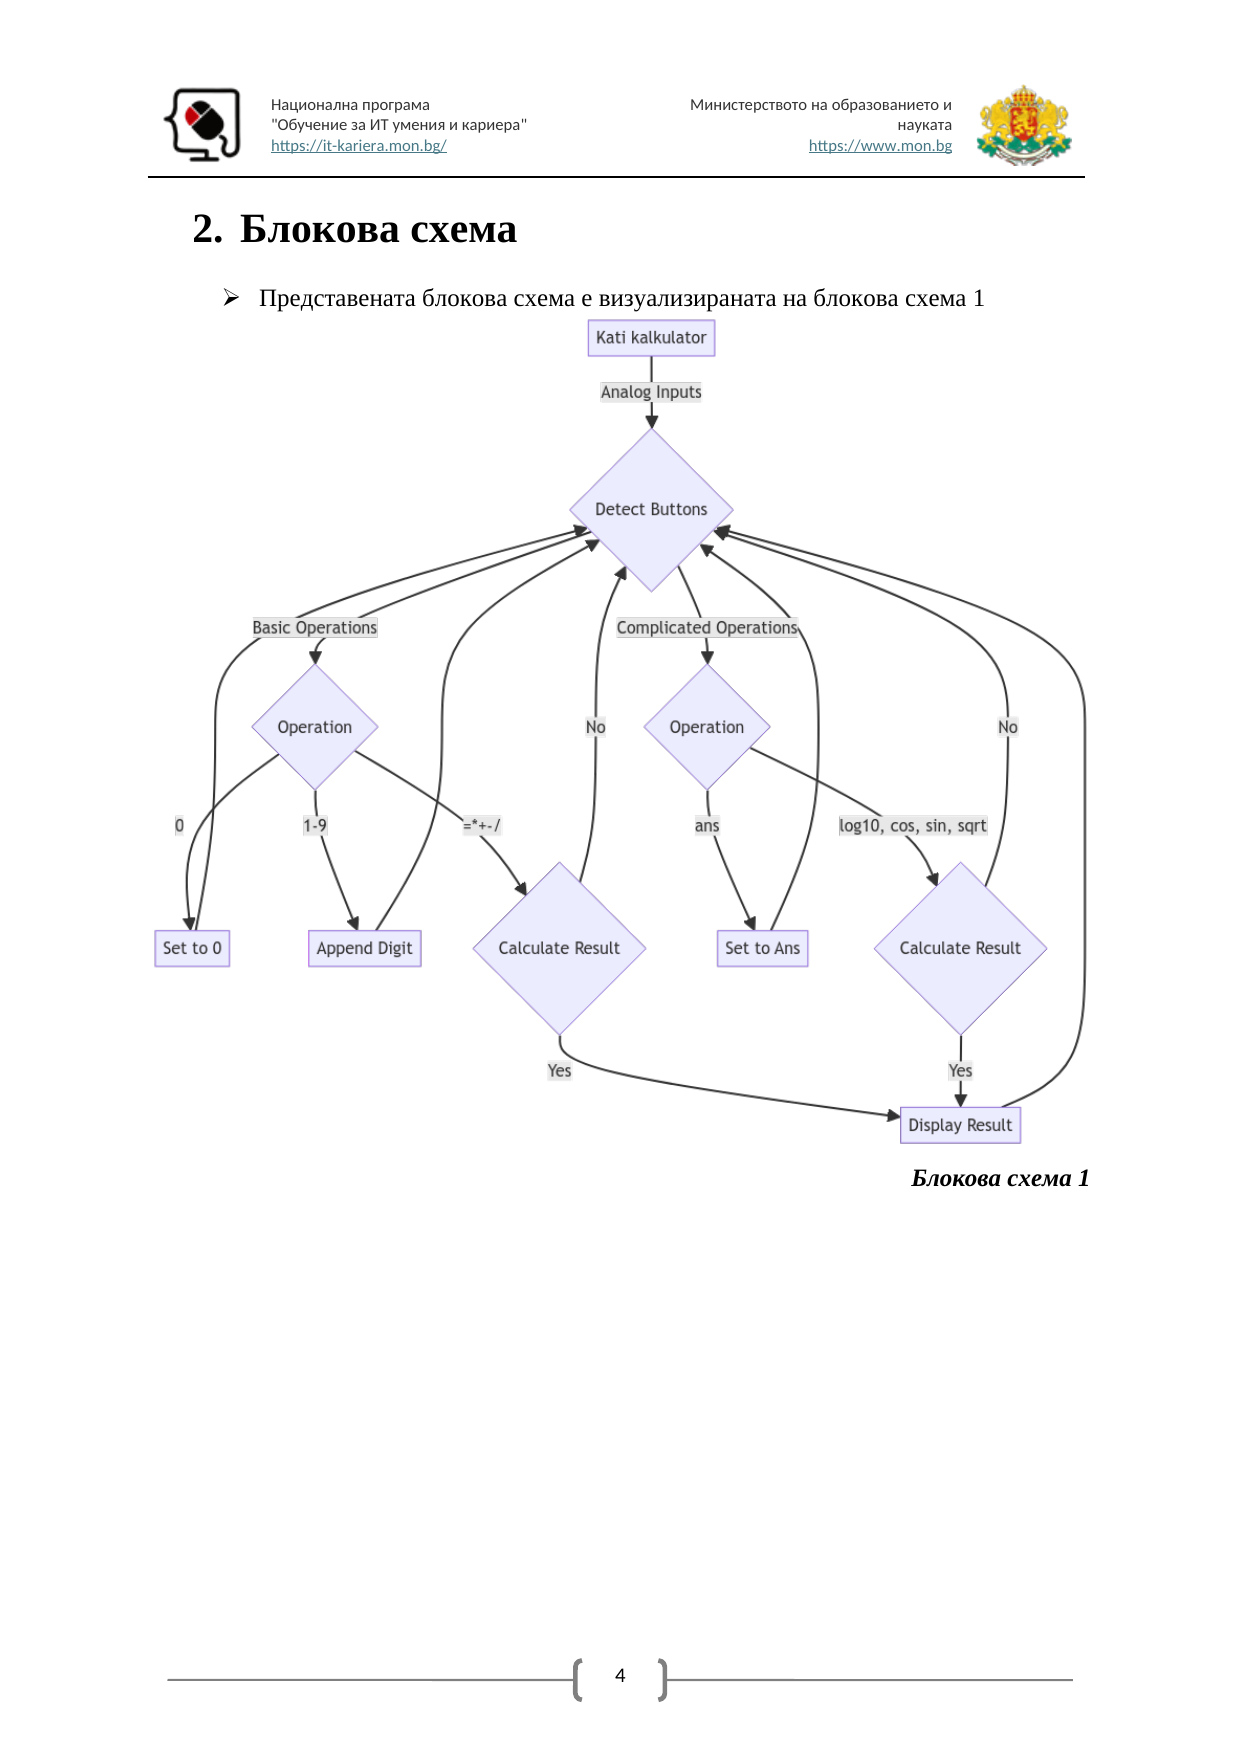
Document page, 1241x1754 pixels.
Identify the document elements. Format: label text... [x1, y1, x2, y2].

picture [147, 312, 1093, 1151]
text Блокова схема 1 [148, 1163, 1093, 1192]
subtitle Блокова схема [192, 203, 1093, 251]
list Представената блокова схема е визуализираната на блокова схема 1 [221, 283, 1093, 312]
picture [159, 80, 249, 170]
picture [976, 84, 1072, 166]
